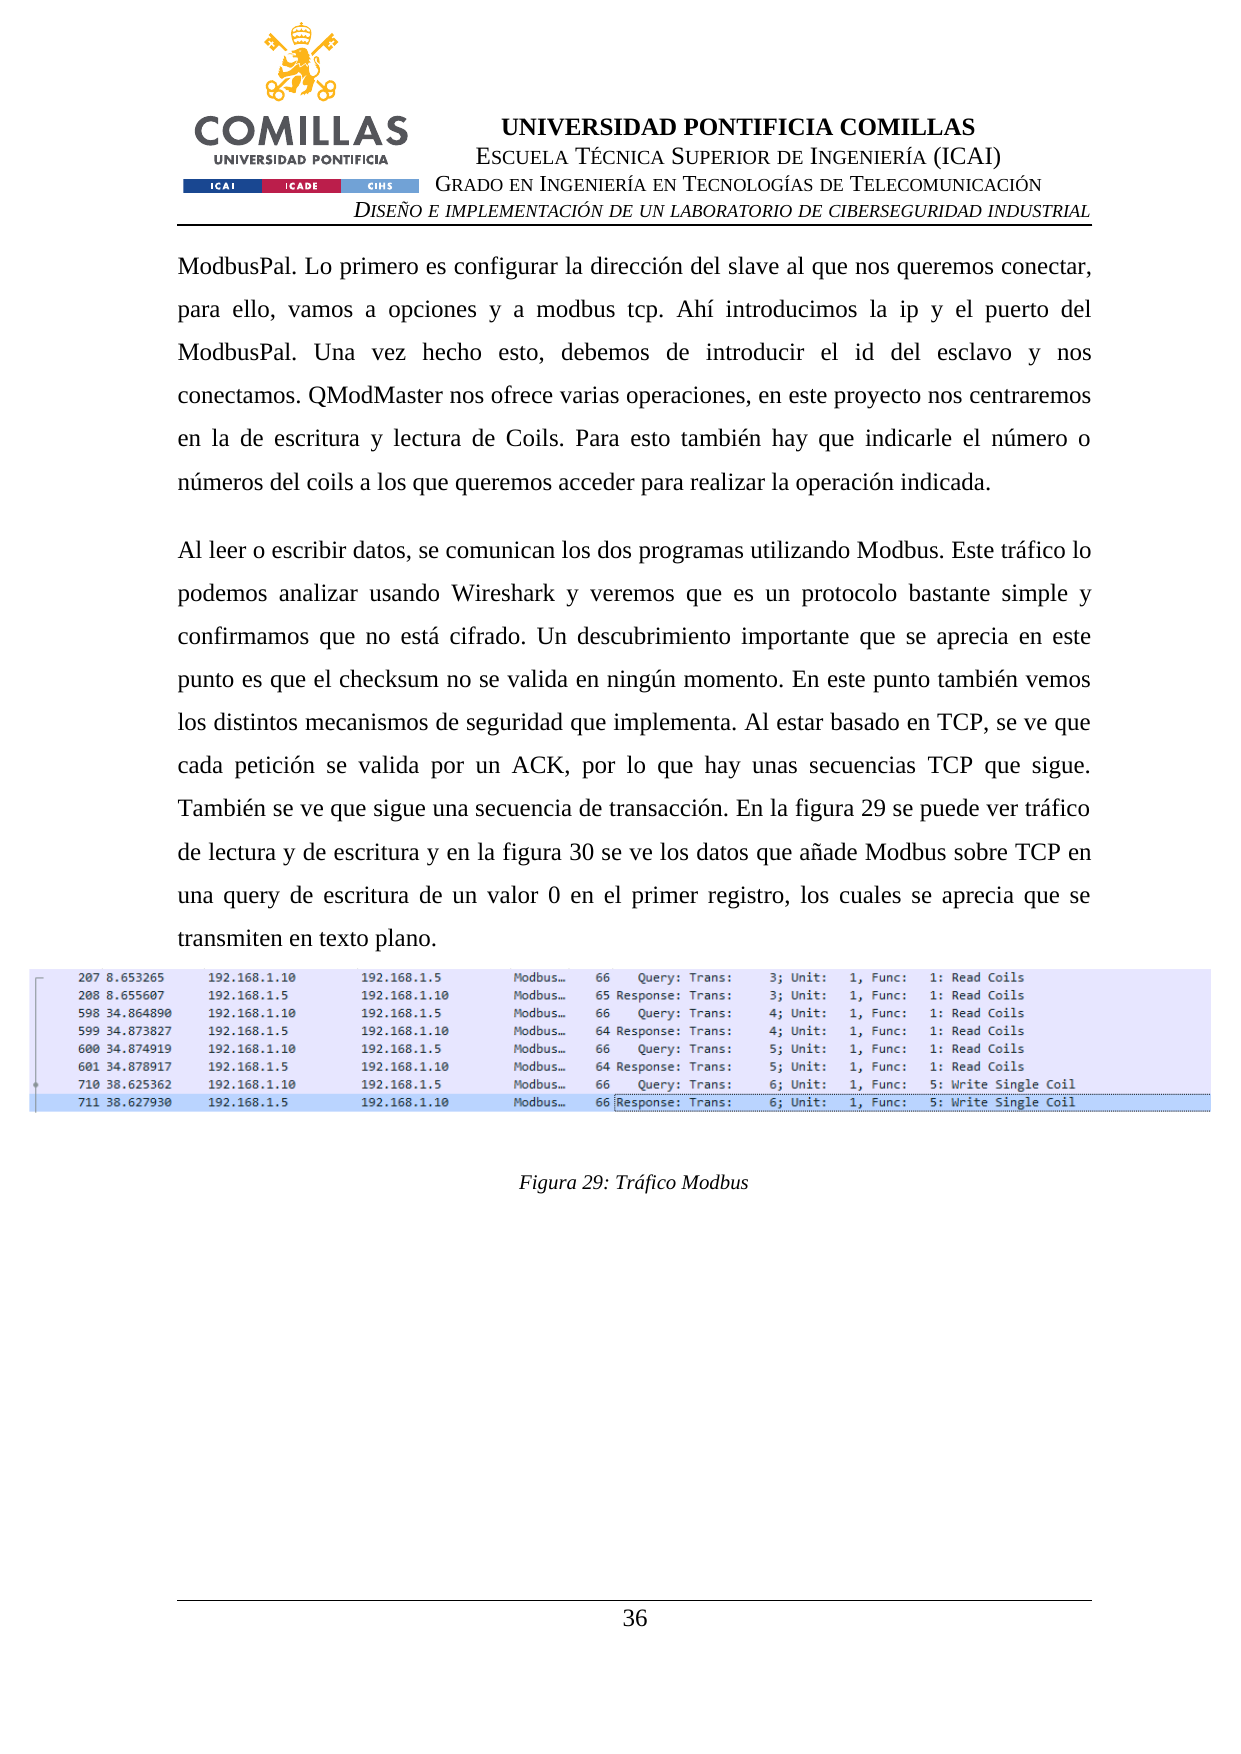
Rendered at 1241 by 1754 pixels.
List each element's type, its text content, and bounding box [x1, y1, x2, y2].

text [177, 251, 1092, 495]
text Al leer o escribir datos, se comunican los dos programas utilizando Modbus. Este tráfico lo podemos analizar usando Wireshark y veremos que es un protocolo bastante simple y confirmamos que no está cifrado. Un descubrimiento importante que se aprecia en este punto es que el checksum no se valida en ningún momento. En este punto también vemos los distintos mecanismos de seguridad que implementa. Al estar basado en TCP, se ve que cada petición se valida por un ACK, por lo que hay unas secuencias TCP que sigue. También se ve que sigue una secuencia de transacción. En la figura 29 se puede ver tráfico de lectura y de escritura y en la figura 30 se ve los datos que añade Modbus sobre TCP en una query de escritura de un valor 0 en el primer registro, los cuales se aprecia que se transmiten en texto plano. [177, 535, 1092, 952]
picture [29, 968, 1211, 1119]
text Figura 29: Tráfico Modbus [177, 1119, 1092, 1194]
